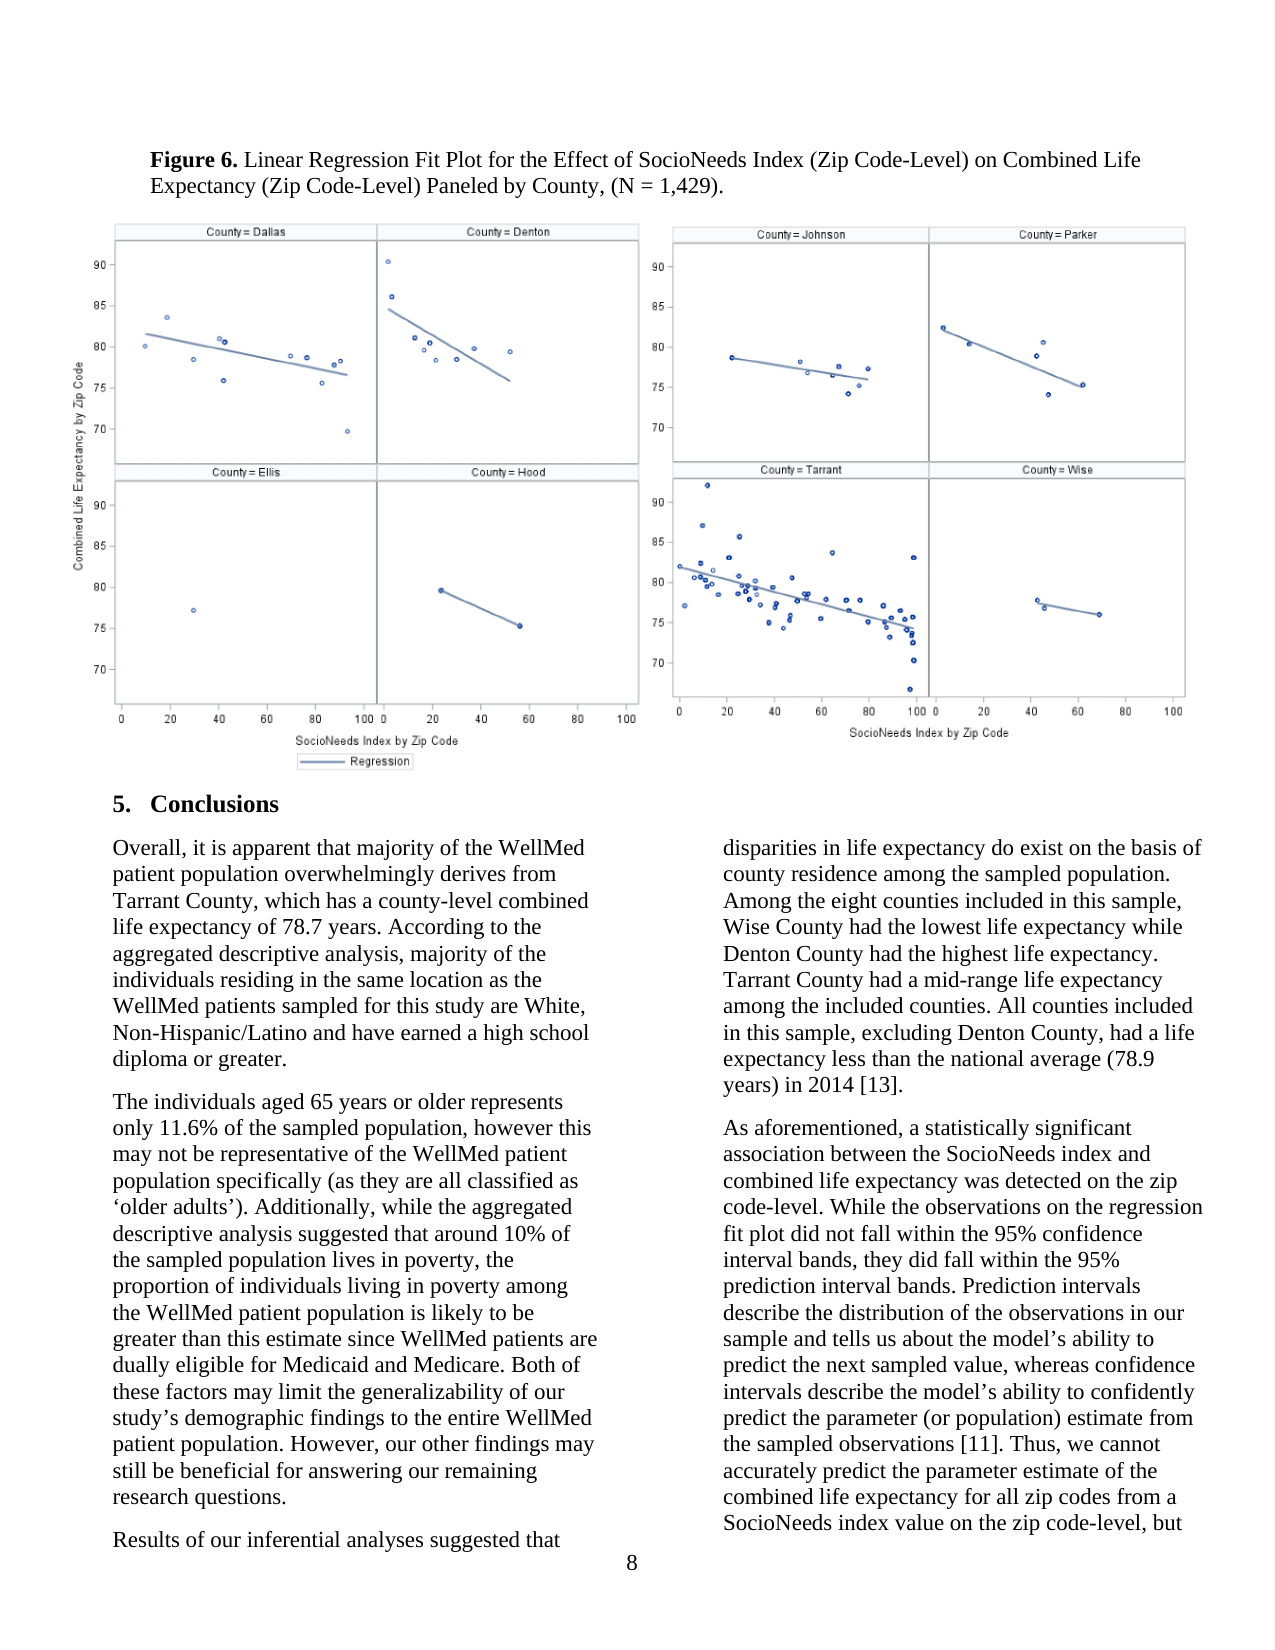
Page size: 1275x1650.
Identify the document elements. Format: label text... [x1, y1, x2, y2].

subtitle Results of our inferential analyses suggested that disparities in life expectancy do exist on the basis of county residence among the sampled population. Among the eight counties included in this sample, Wise County had the lowest life expectancy while Denton County had the highest life expectancy. Tarrant County had a mid-range life expectancy among the included counties. All counties included in this sample, excluding Denton County, had a life expectancy less than the national average (78.9 years) in 2014 [13]. [723, 834, 1210, 1098]
subtitle Conclusions [112, 789, 1210, 818]
picture [648, 222, 1190, 741]
subtitle Overall, it is apparent that majority of the WellMed patient population overwhelmingly derives from Tarrant County, which has a county-level combined life expectancy of 78.7 years. According to the aggregated descriptive analysis, majority of the individuals residing in the same location as the WellMed patients sampled for this study are White, Non-Hispanic/Latino and have earned a high school diploma or greater. [112, 834, 600, 1071]
picture [64, 222, 643, 771]
subtitle The individuals aged 65 years or older represents only 11.6% of the sampled population, however this may not be representative of the WellMed patient population specifically (as they are all classified as ‘older adults’). Additionally, while the aggregated descriptive analysis suggested that around 10% of the sampled population lives in poverty, the proportion of individuals living in poverty among the WellMed patient population is likely to be greater than this estimate since WellMed patients are dually eligible for Medicaid and Medicare. Both of these factors may limit the generalizability of our study’s demographic findings to the entire WellMed patient population. However, our other findings may still be beneficial for answering our remaining research questions. [112, 1088, 600, 1509]
text Figure 6. Linear Regression Fit Plot for the Effect of SocioNeeds Index (Zip Code-Level) on Combined Life Expectancy (Zip Code-Level) Paneled by County, (N = 1,429). [150, 146, 1210, 198]
